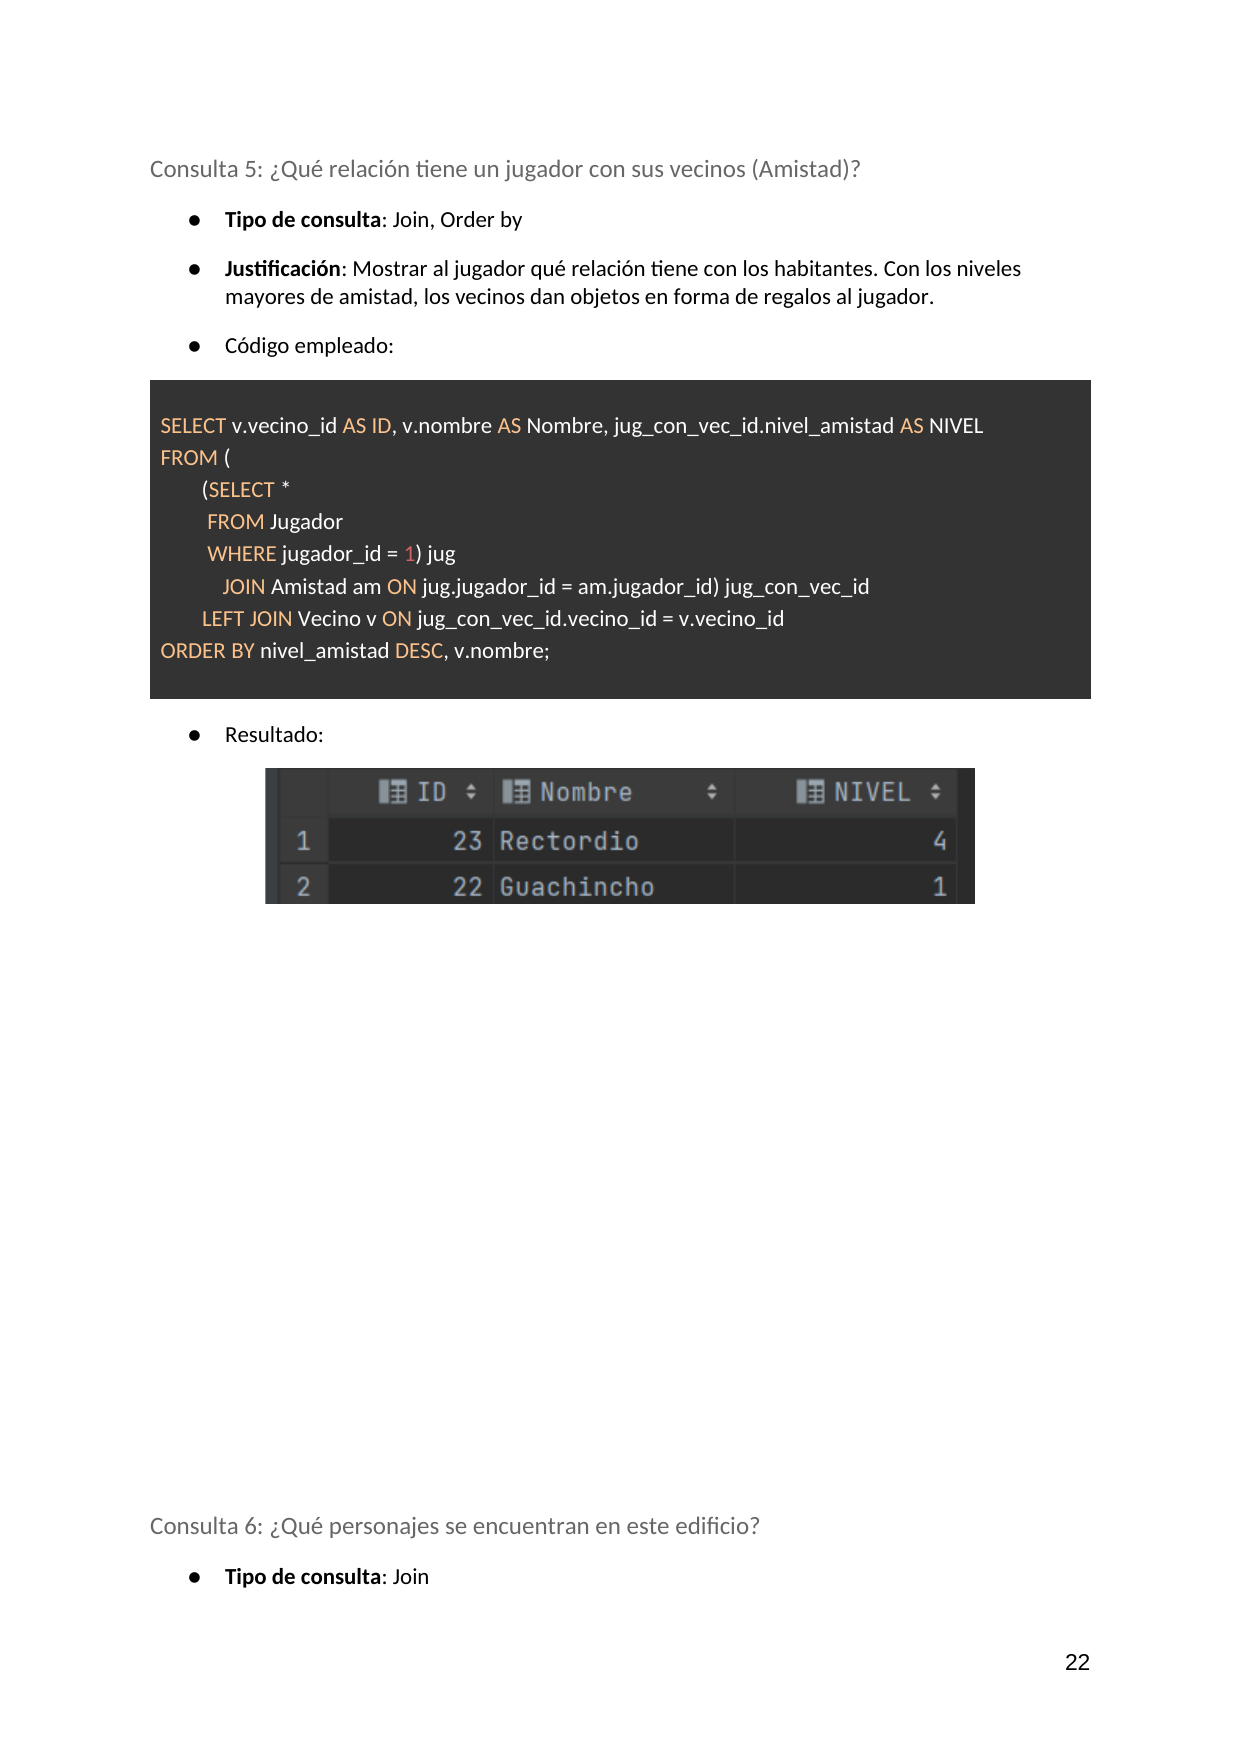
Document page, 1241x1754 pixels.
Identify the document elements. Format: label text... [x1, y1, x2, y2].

list Tipo de consulta: Join [187, 1562, 1090, 1590]
list Código empleado: [187, 331, 1090, 359]
list Tipo de consulta: Join, Order by [187, 205, 1090, 233]
list Resultado: [187, 720, 1090, 748]
subtitle Consulta 5: ¿Qué relación tiene un jugador con sus vecinos (Amistad)? [150, 154, 1090, 184]
picture [265, 768, 975, 904]
list Justificación: Mostrar al jugador qué relación tiene con los habitantes. Con los niveles mayores de amistad, los vecinos dan objetos en forma de regalos al jugador. [187, 254, 1090, 310]
subtitle Consulta 6: ¿Qué personajes se encuentran en este edificio? [150, 1510, 1090, 1541]
table_header SELECT v.vecino_id AS ID, v.nombre AS Nombre, jug_con_vec_id.nivel_amistad AS NIVEL FROM ( (SELECT * FROM Jugador WHERE jugador_id = 1) jug JOIN Amistad am ON jug.jugador_id = am.jugador_id) jug_con_vec_id LEFT JOIN Vecino v ON jug_con_vec_id.vecino_id = v.vecino_id ORDER BY nivel_amistad DESC, v.nombre; [150, 380, 1091, 699]
